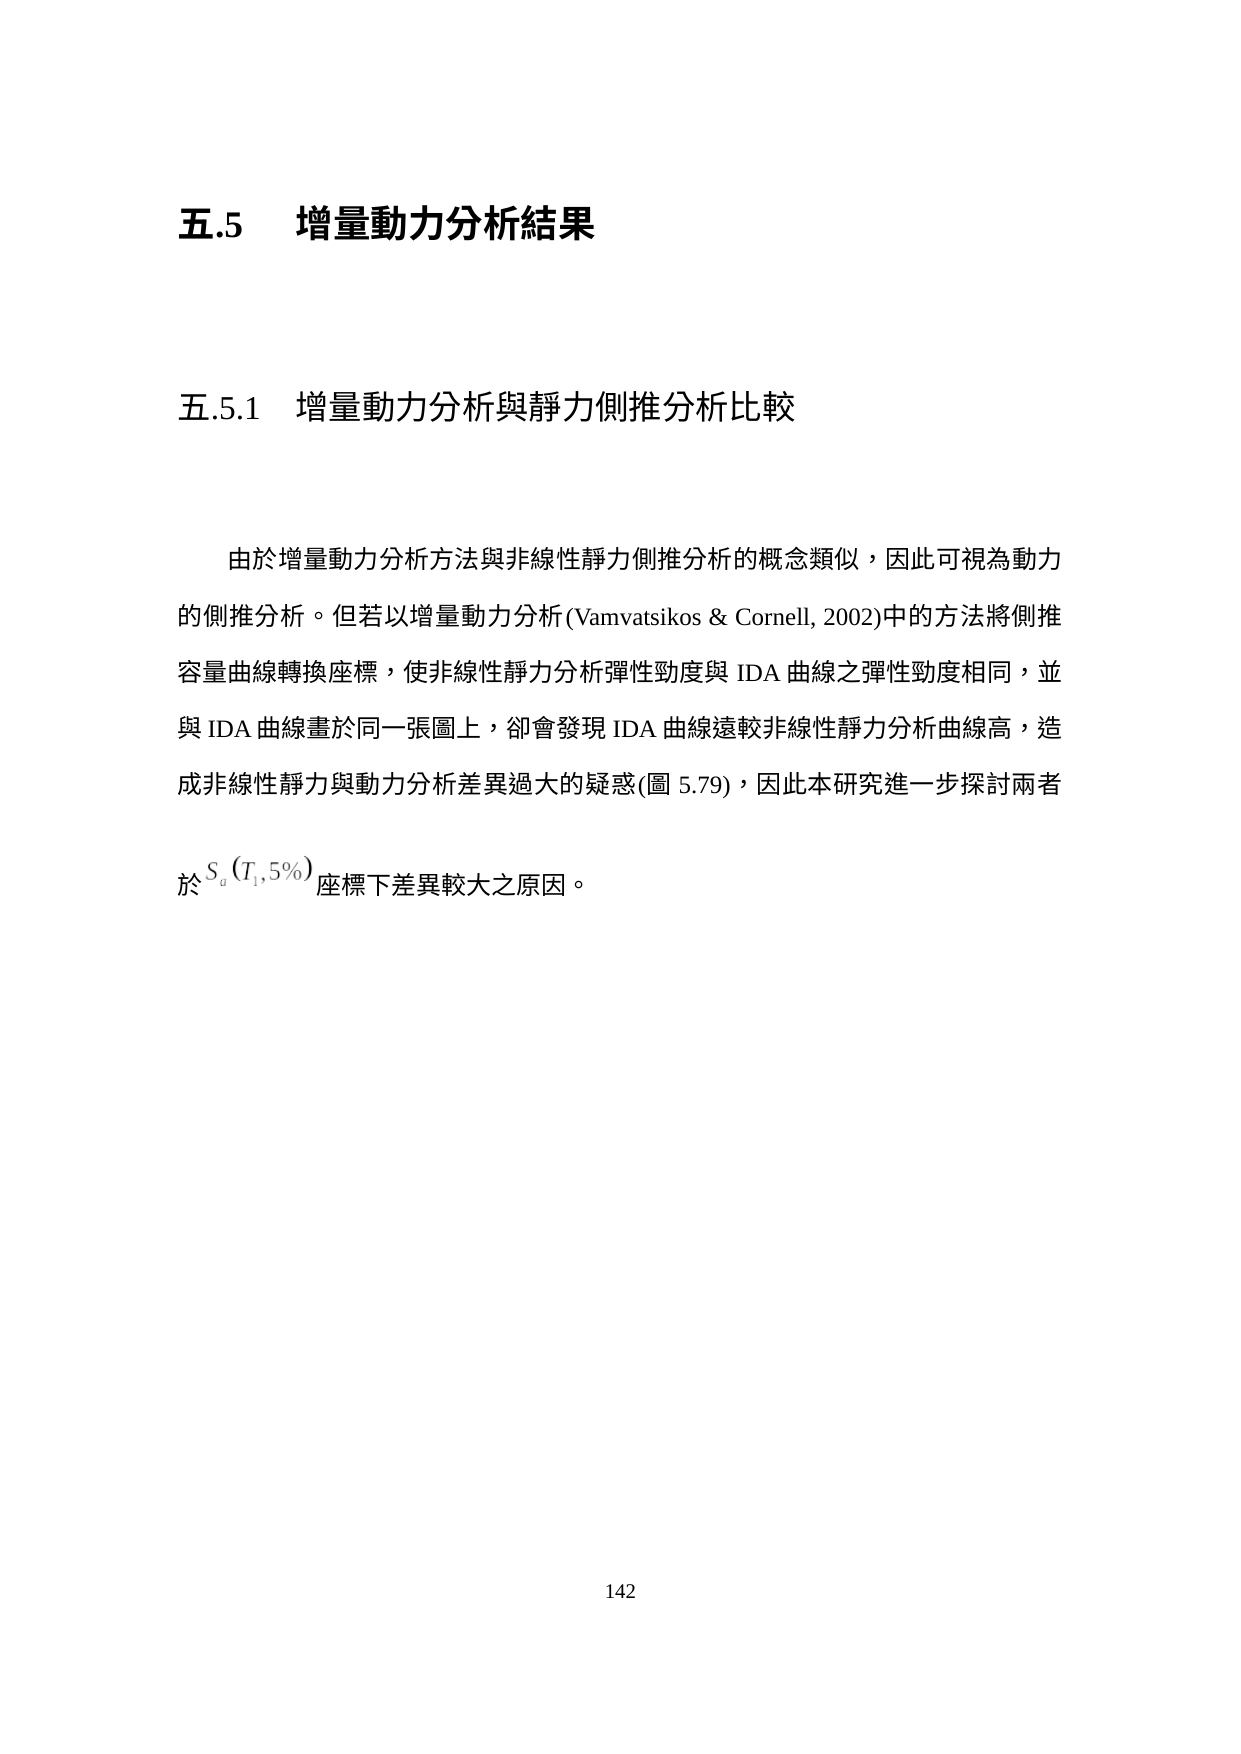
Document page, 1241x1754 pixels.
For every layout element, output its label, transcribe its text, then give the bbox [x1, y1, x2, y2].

subtitle 增量動力分析結果 [177, 184, 1063, 259]
subtitle 增量動力分析與靜力側推分析比較 [177, 368, 1063, 443]
